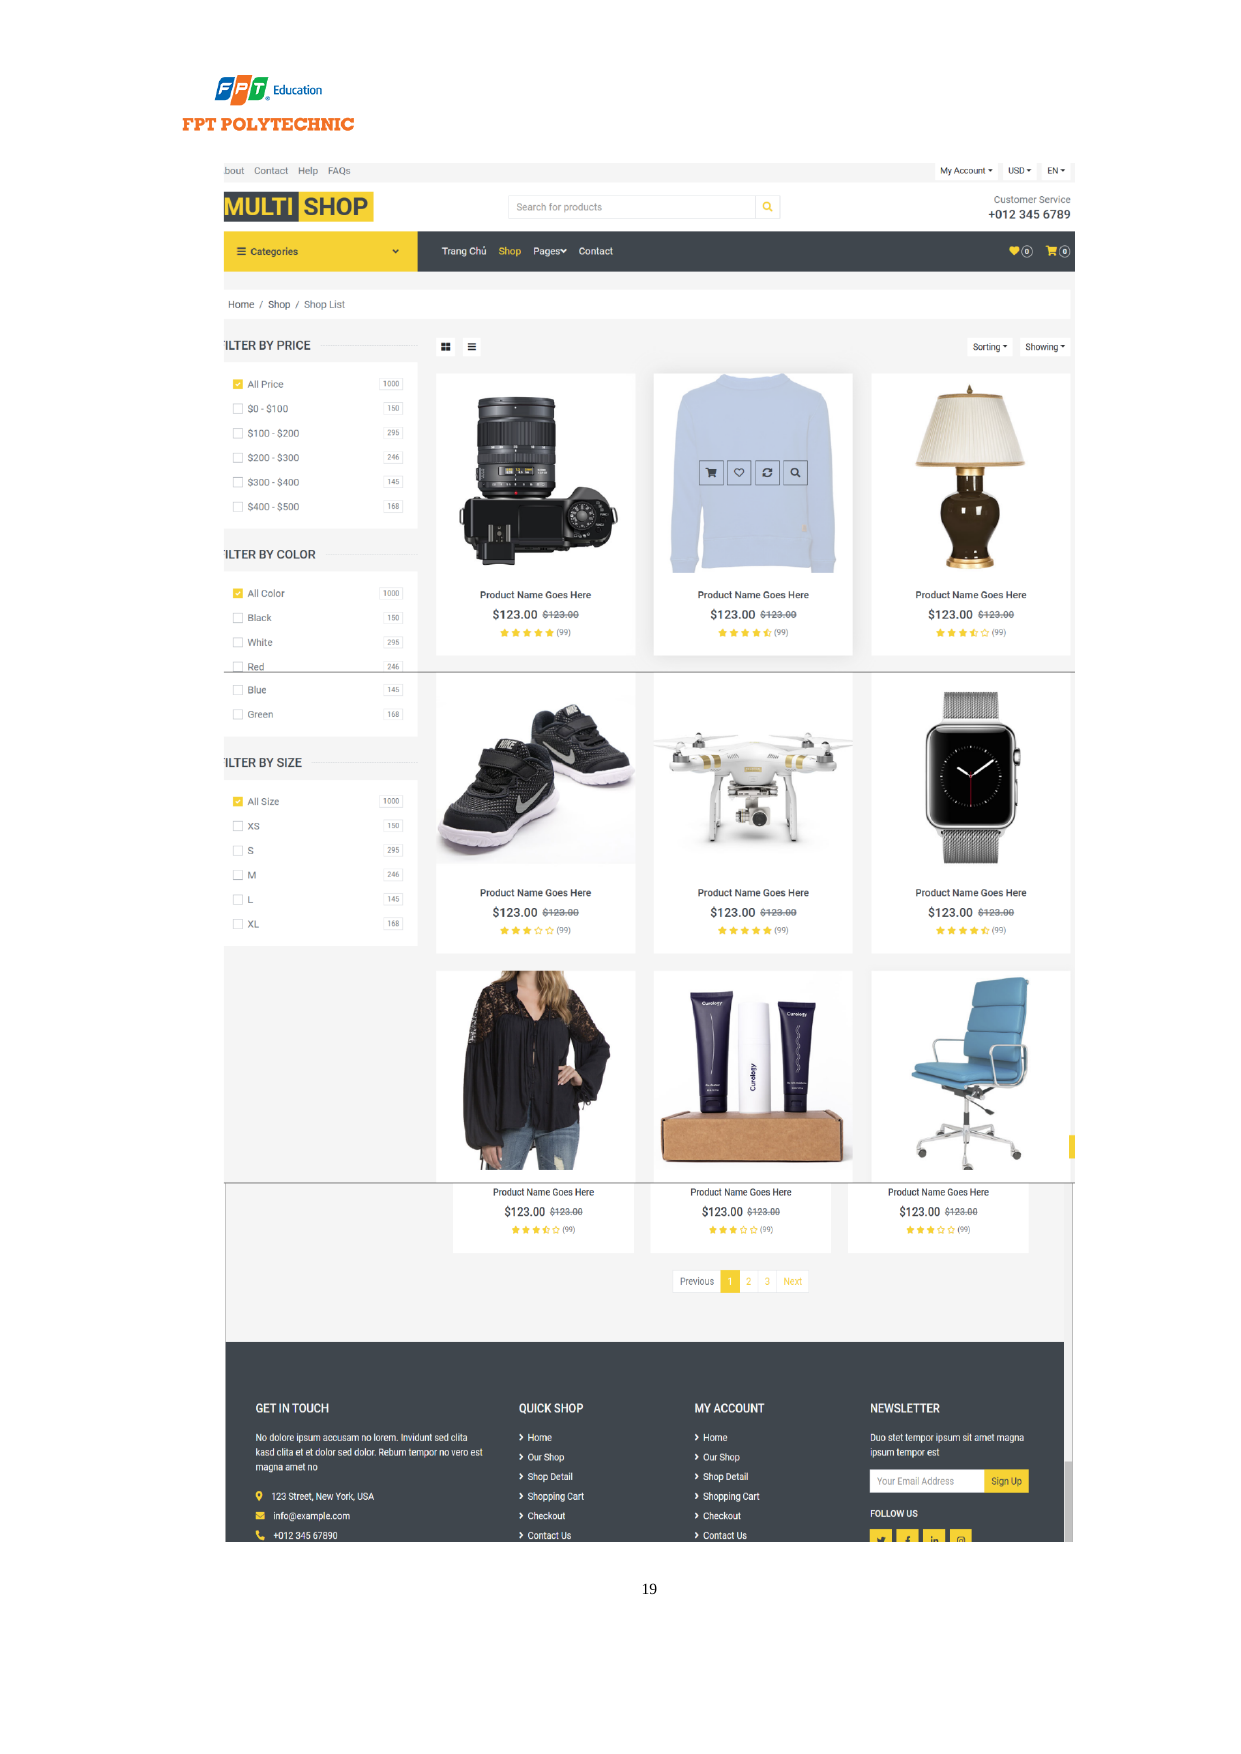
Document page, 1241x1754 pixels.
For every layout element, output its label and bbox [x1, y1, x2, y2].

picture [223, 163, 1075, 1542]
picture [177, 75, 360, 133]
